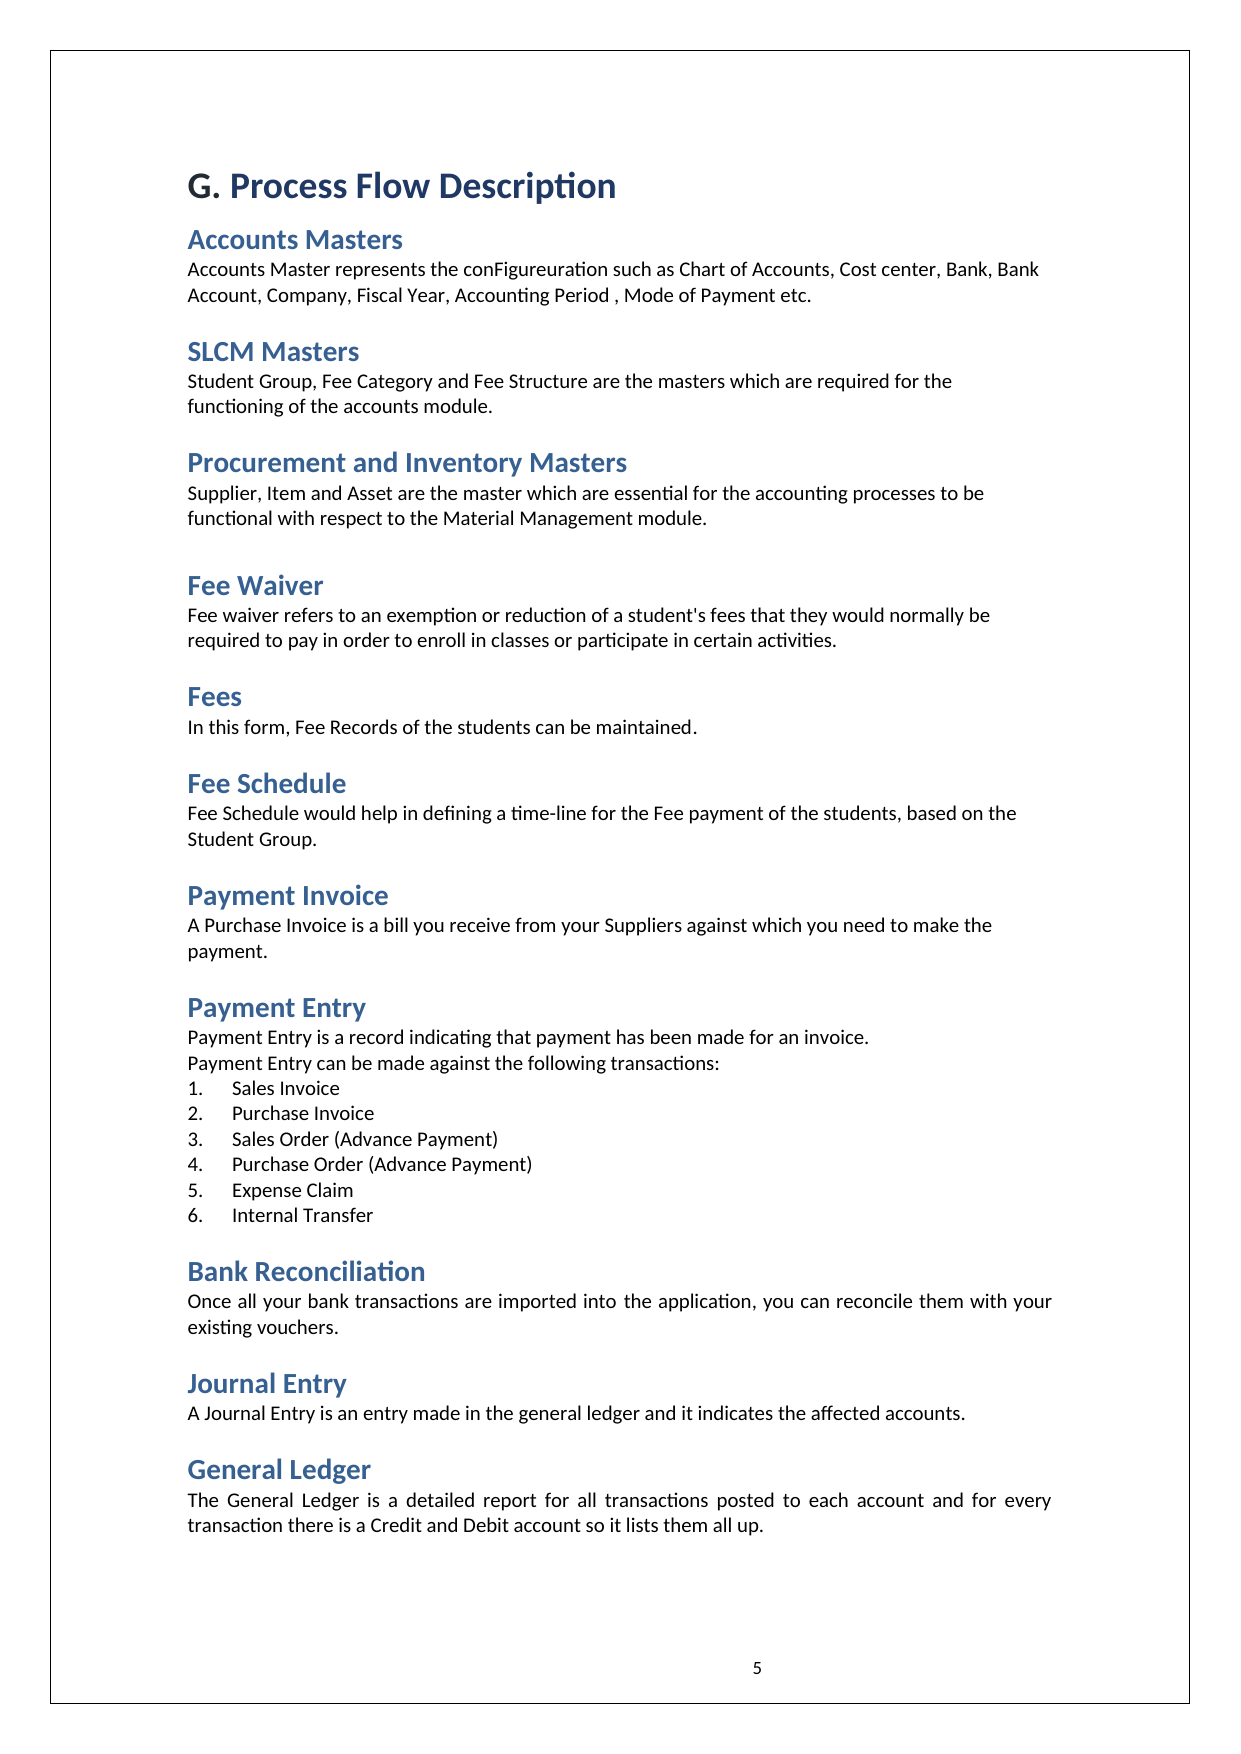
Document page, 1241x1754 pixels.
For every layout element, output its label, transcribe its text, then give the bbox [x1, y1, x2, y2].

list Fees [187, 678, 1053, 714]
list Bank Reconciliation [187, 1253, 1053, 1289]
list Sales Order (Advance Payment) [187, 1126, 1053, 1151]
list Sales Invoice [187, 1075, 1053, 1101]
list Payment Entry [187, 989, 1053, 1024]
list Procurement and Inventory Masters [187, 444, 1053, 480]
text Fee waiver refers to an exemption or reduction of a student's fees that they would normally be required to pay in order to enroll in classes or participate in certain activities. [187, 602, 1053, 653]
list Journal Entry [187, 1365, 1053, 1401]
list Payment Entry can be made against the following transactions: [187, 1050, 1053, 1075]
list SLCM Masters [187, 333, 1053, 368]
list Fee Schedule [187, 765, 1053, 801]
list Fee Waiver [187, 567, 1053, 602]
list The General Ledger is a detailed report for all transactions posted to each account and for every transaction there is a Credit and Debit account so it lists them all up. [187, 1487, 1053, 1538]
list Expense Claim [187, 1177, 1053, 1202]
text A Journal Entry is an entry made in the general ledger and it indicates the affected accounts. [187, 1401, 1053, 1426]
subtitle Process Flow Description [187, 162, 1053, 208]
list Internal Transfer [187, 1202, 1053, 1228]
list Once all your bank transactions are imported into the application, you can reconcile them with your existing vouchers. [187, 1289, 1053, 1339]
text Supplier, Item and Asset are the master which are essential for the accounting processes to be functional with respect to the Material Management module. [187, 480, 1053, 531]
text In this form, Fee Records of the students can be maintained. [187, 714, 1053, 739]
text Fee Schedule would help in defining a time-line for the Fee payment of the students, based on the Student Group. [187, 801, 1053, 851]
list Purchase Invoice [187, 1101, 1053, 1126]
list General Ledger [187, 1451, 1053, 1487]
text Accounts Master represents the conFigureuration such as Chart of Accounts, Cost center, Bank, Bank Account, Company, Fiscal Year, Accounting Period , Mode of Payment etc. [187, 256, 1053, 307]
list Payment Invoice [187, 877, 1053, 912]
list Purchase Order (Advance Payment) [187, 1151, 1053, 1177]
list Payment Entry is a record indicating that payment has been made for an invoice. [187, 1024, 1053, 1050]
list Accounts Masters [187, 221, 1053, 256]
text Student Group, Fee Category and Fee Structure are the masters which are required for the functioning of the accounts module. [187, 368, 1053, 419]
text A Purchase Invoice is a bill you receive from your Suppliers against which you need to make the payment. [187, 912, 1053, 963]
